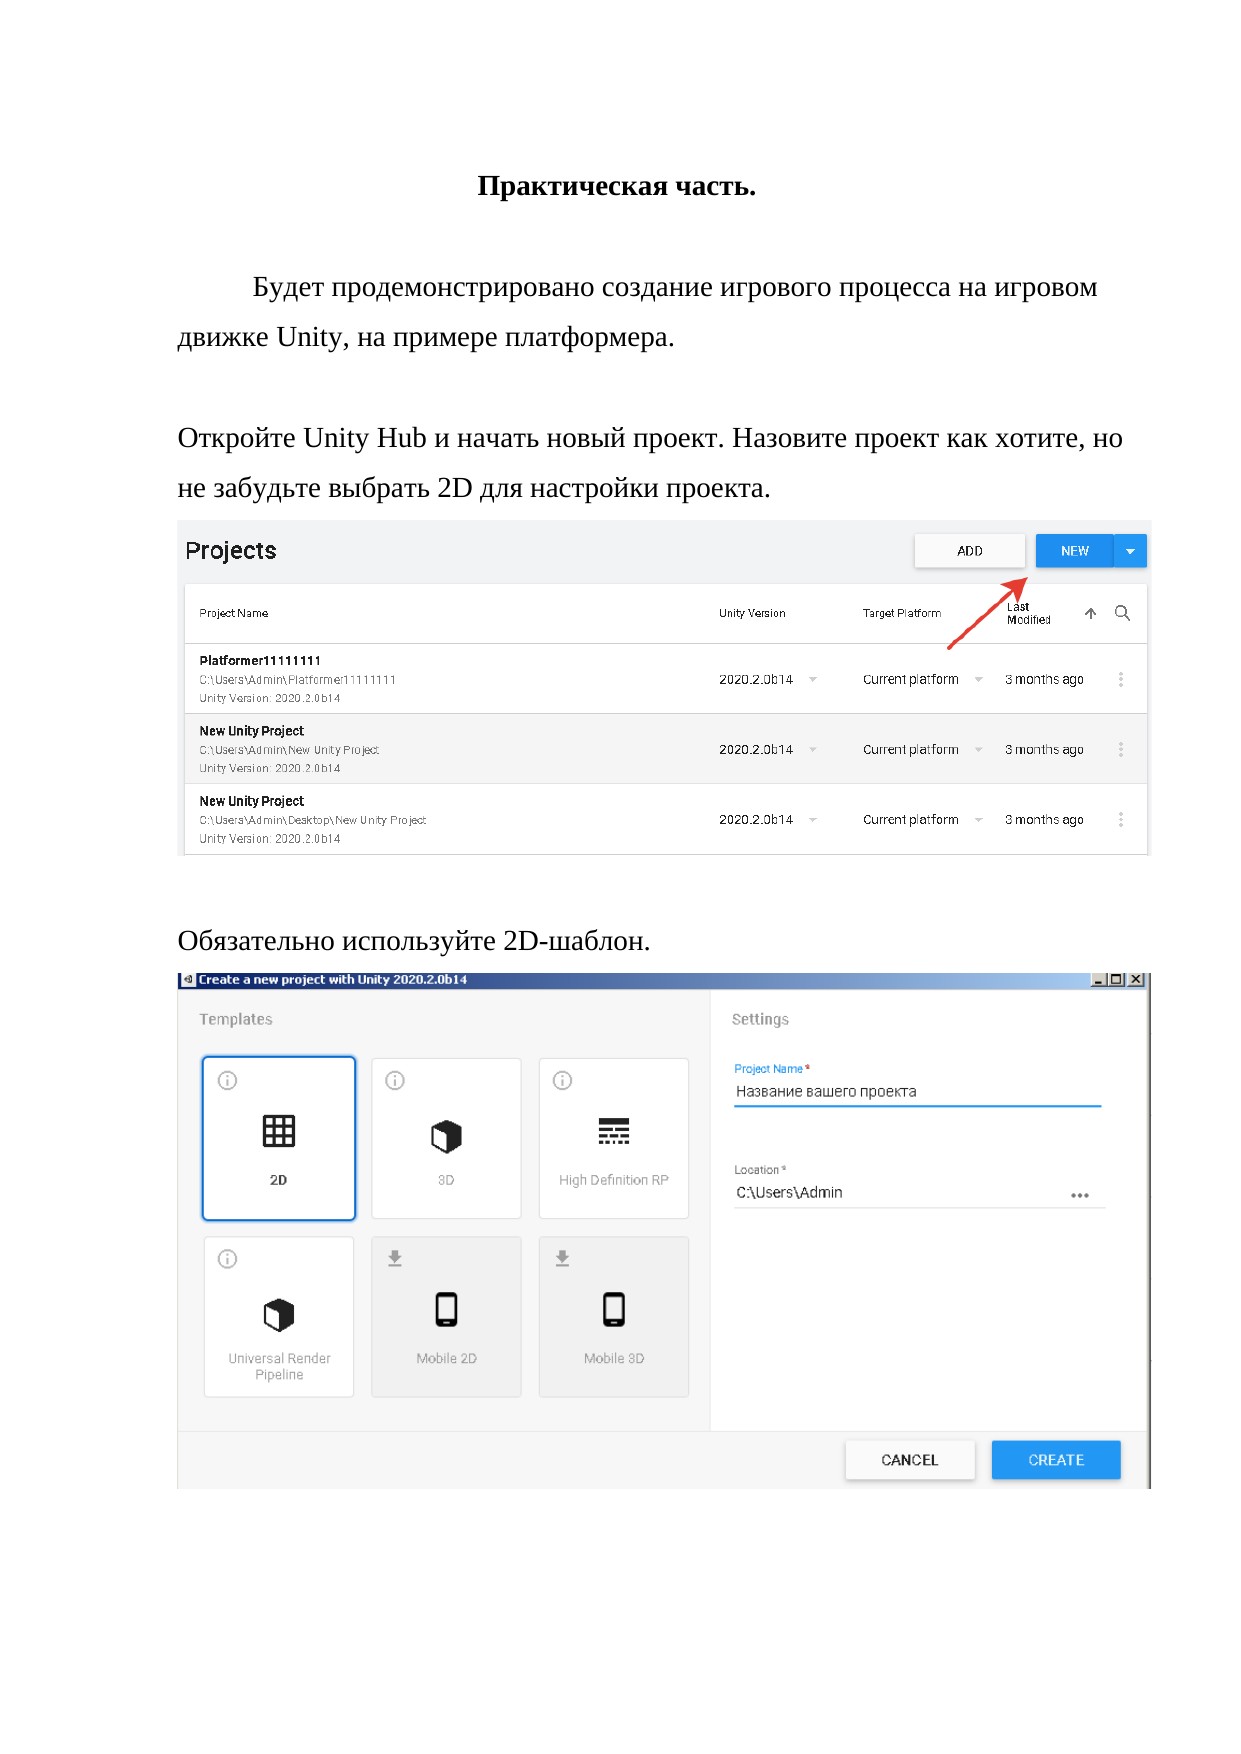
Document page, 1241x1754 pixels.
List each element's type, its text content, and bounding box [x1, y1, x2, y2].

picture [177, 973, 1152, 1489]
text Откройте Unity Hub и начать новый проект. Назовите проект как хотите, но не забудьте выбрать 2D для настройки проекта. [177, 420, 1152, 504]
text Практическая часть. [177, 168, 1152, 202]
text Обязательно используйте 2D-шаблон. [177, 923, 1152, 957]
text Будет продемонстрировано создание игрового процесса на игровом движке Unity, на примере платформера. [177, 269, 1152, 353]
picture [177, 520, 1152, 856]
